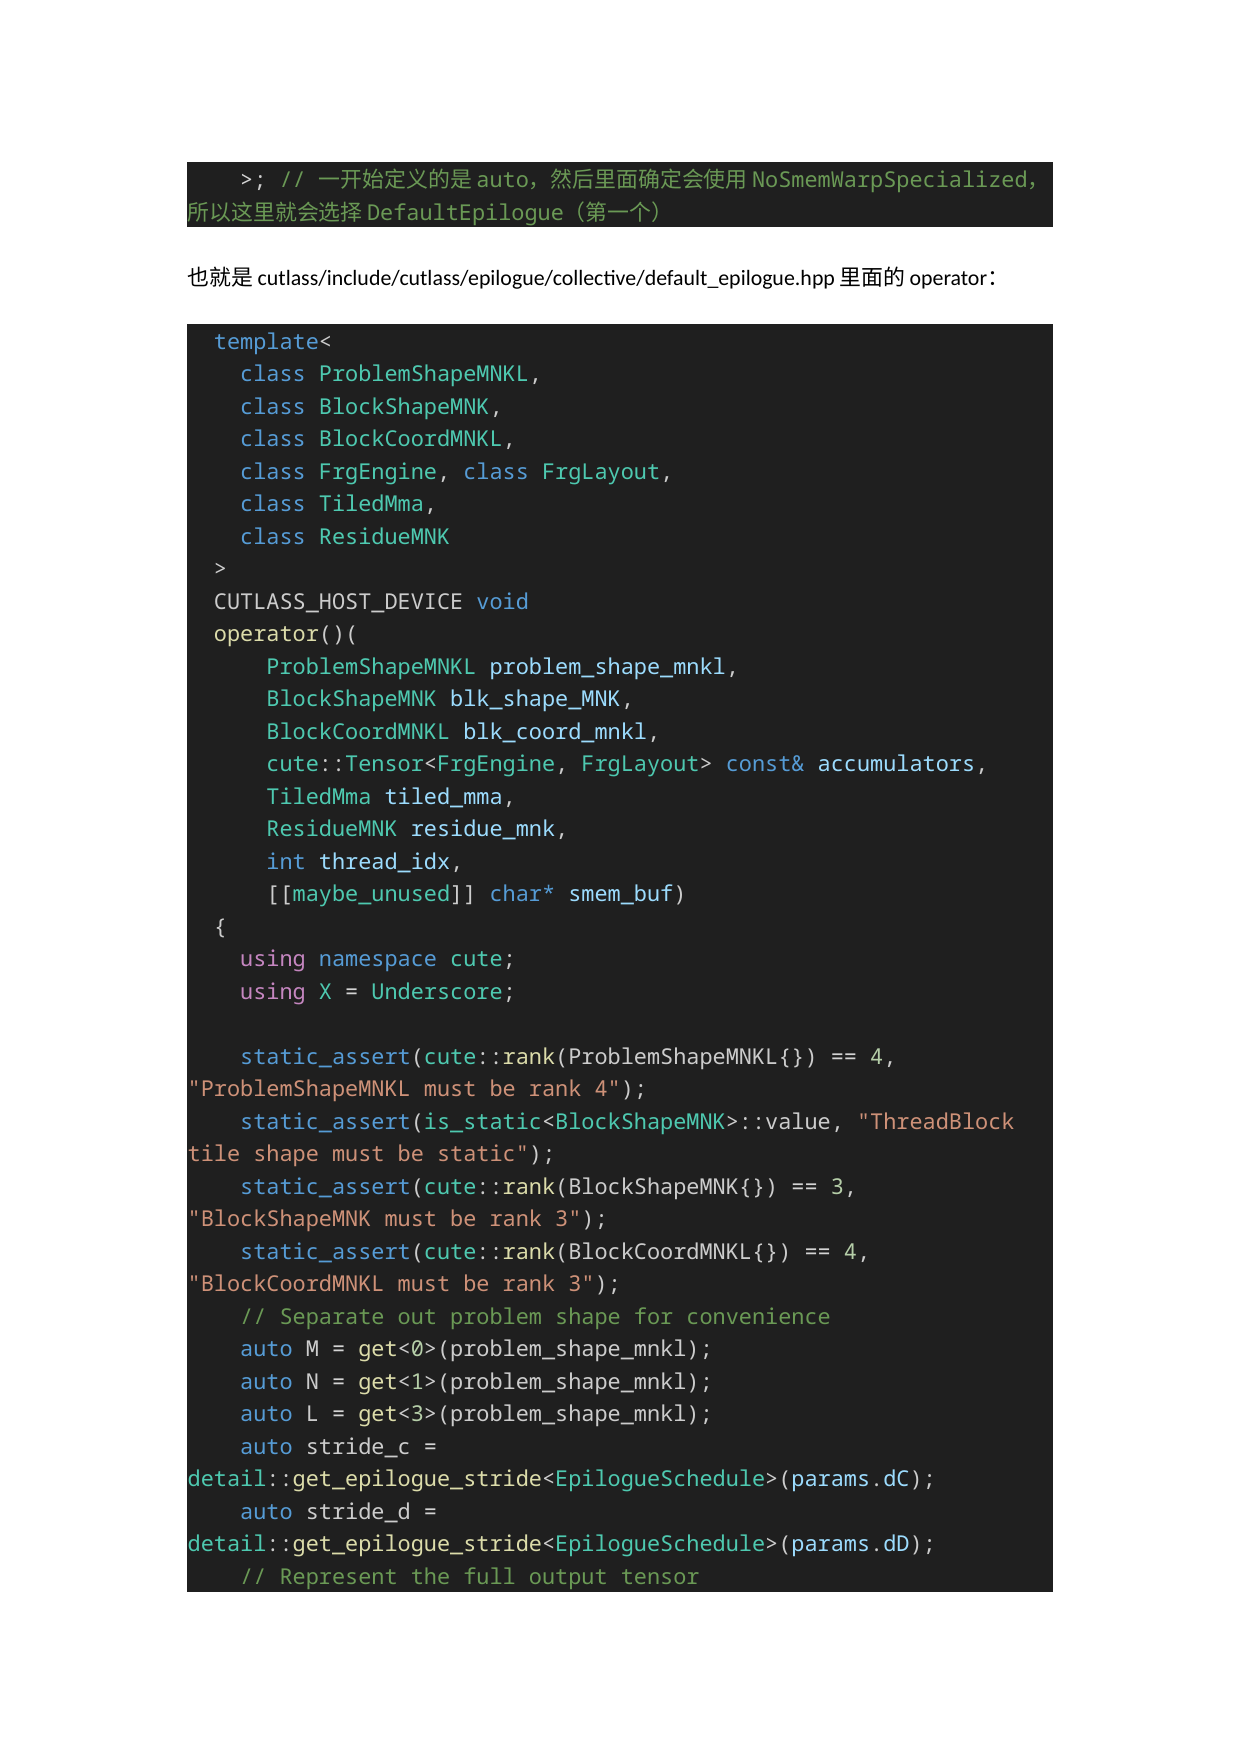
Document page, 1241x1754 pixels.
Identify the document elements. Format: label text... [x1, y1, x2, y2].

text class FrgEngine, class FrgLayout, [187, 454, 1053, 487]
text BlockCoordMNKL blk_coord_mnkl, [187, 714, 1053, 747]
text static_assert(cute::rank(BlockShapeMNK{}) == 3, "BlockShapeMNK must be rank 3"); [187, 1169, 1053, 1234]
text cute::Tensor<FrgEngine, FrgLayout> const& accumulators, [187, 747, 1053, 779]
text auto M = get<0>(problem_shape_mnkl); [187, 1332, 1053, 1364]
text class TiledMma, [187, 487, 1053, 519]
text auto stride_d = detail::get_epilogue_stride<EpilogueSchedule>(params.dD); [187, 1494, 1053, 1559]
text { [187, 909, 1053, 942]
text static_assert(is_static<BlockShapeMNK>::value, "ThreadBlock tile shape must be static"); [187, 1104, 1053, 1169]
text using namespace cute; [187, 942, 1053, 974]
text BlockShapeMNK blk_shape_MNK, [187, 682, 1053, 714]
text // Represent the full output tensor [187, 1559, 1053, 1592]
text int thread_idx, [187, 844, 1053, 877]
text [[maybe_unused]] char* smem_buf) [187, 877, 1053, 909]
text operator()( [187, 617, 1053, 649]
text CUTLASS_HOST_DEVICE void [187, 584, 1053, 617]
text >; // 一开始定义的是auto，然后里面确定会使用NoSmemWarpSpecialized，所以这里就会选择DefaultEpilogue（第一个） [187, 162, 1053, 227]
text static_assert(cute::rank(BlockCoordMNKL{}) == 4, "BlockCoordMNKL must be rank 3"); [187, 1234, 1053, 1299]
text > [187, 552, 1053, 584]
text ResidueMNK residue_mnk, [187, 812, 1053, 844]
text ProblemShapeMNKL problem_shape_mnkl, [187, 649, 1053, 682]
text template< [187, 324, 1053, 357]
text static_assert(cute::rank(ProblemShapeMNKL{}) == 4, "ProblemShapeMNKL must be rank 4"); [187, 1039, 1053, 1104]
text class BlockShapeMNK, [187, 389, 1053, 422]
text class ResidueMNK [187, 519, 1053, 552]
text 也就是cutlass/include/cutlass/epilogue/collective/default_epilogue.hpp里面的operator： [187, 259, 1053, 292]
text auto stride_c = detail::get_epilogue_stride<EpilogueSchedule>(params.dC); [187, 1429, 1053, 1494]
text auto N = get<1>(problem_shape_mnkl); [187, 1364, 1053, 1397]
text using X = Underscore; [187, 974, 1053, 1007]
text auto L = get<3>(problem_shape_mnkl); [187, 1397, 1053, 1429]
text class ProblemShapeMNKL, [187, 357, 1053, 389]
text class BlockCoordMNKL, [187, 422, 1053, 454]
text // Separate out problem shape for convenience [187, 1299, 1053, 1332]
text TiledMma tiled_mma, [187, 779, 1053, 812]
